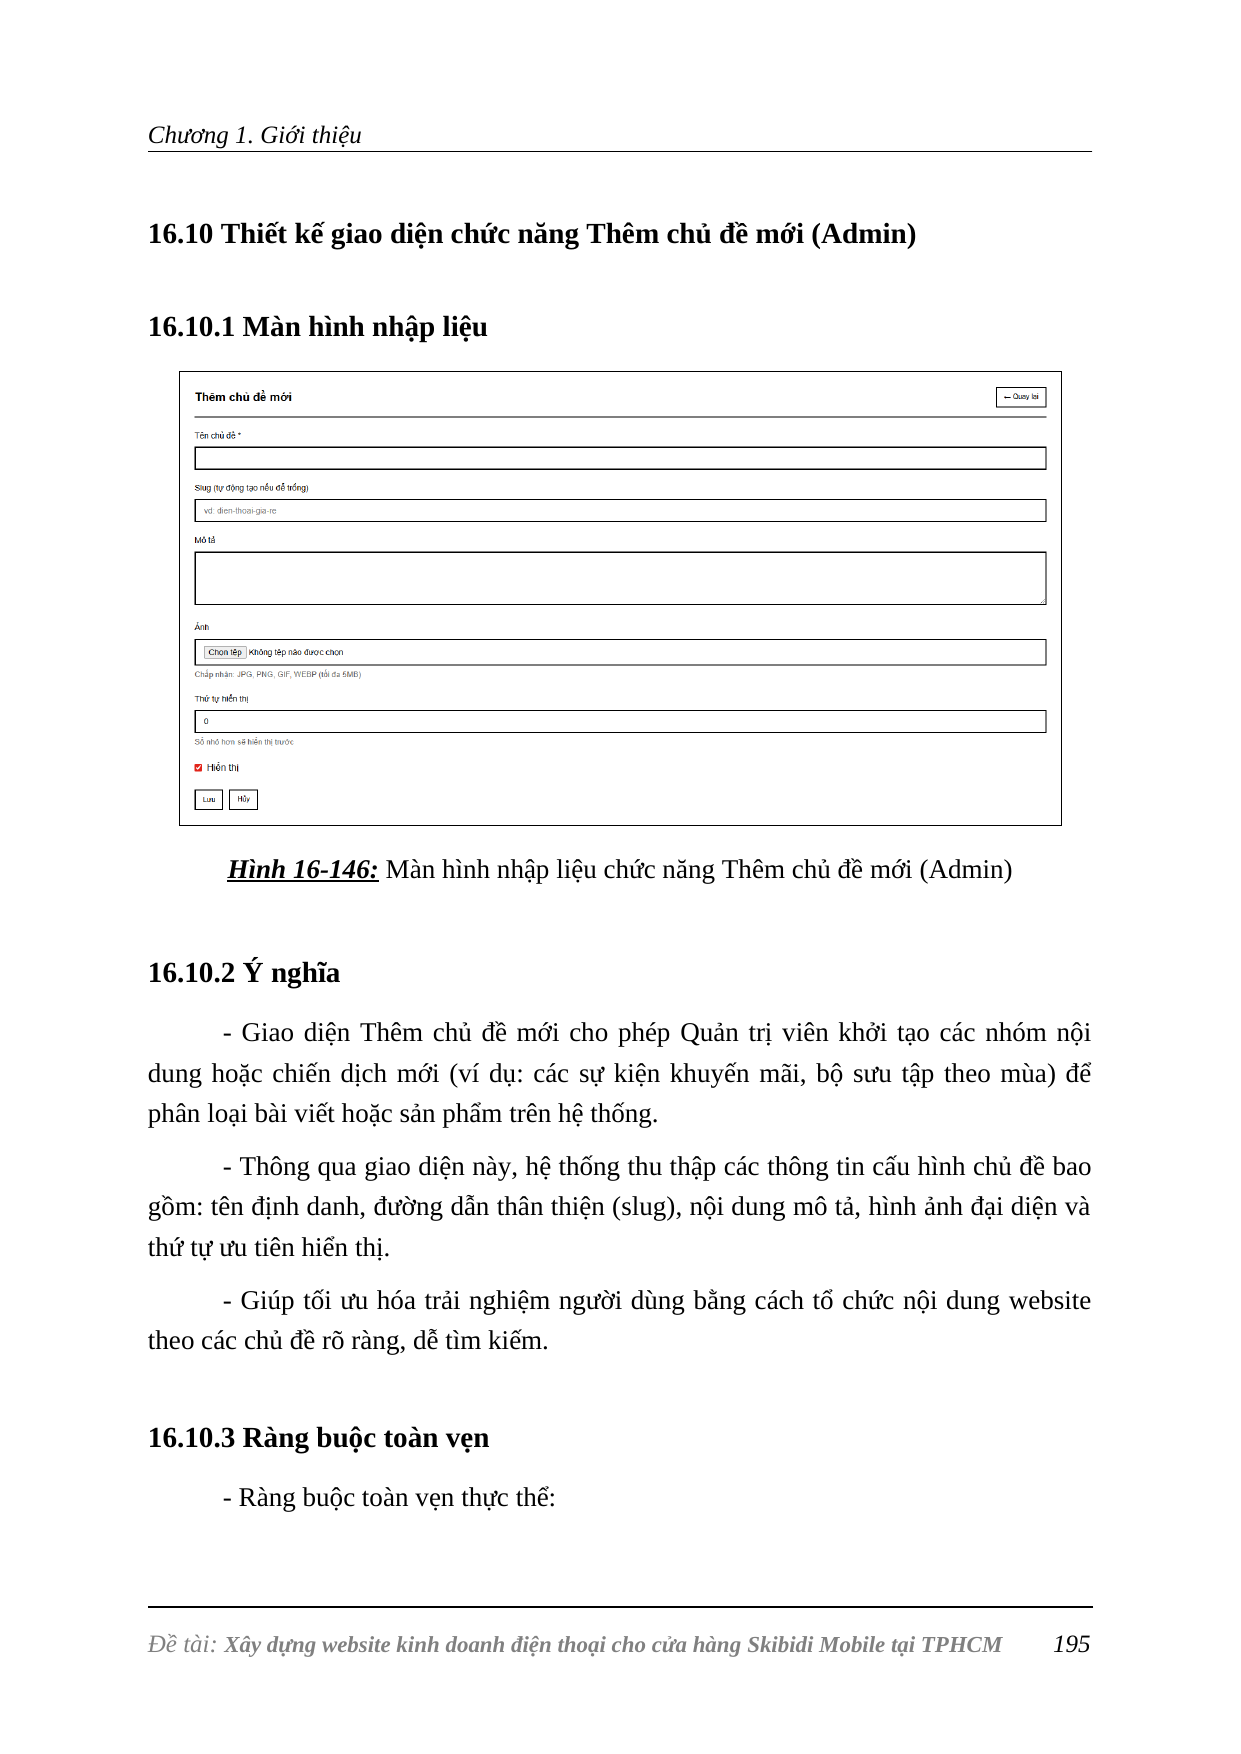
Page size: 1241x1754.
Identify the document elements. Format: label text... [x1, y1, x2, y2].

text - Thông qua giao diện này, hệ thống thu thập các thông tin cấu hình chủ đề bao gồm: tên định danh, đường dẫn thân thiện (slug), nội dung mô tả, hình ảnh đại diện và thứ tự ưu tiên hiển thị. [148, 1150, 1092, 1262]
subtitle Thiết kế giao diện chức năng Thêm chủ đề mới (Admin) [148, 207, 1092, 253]
subtitle Màn hình nhập liệu [148, 303, 1092, 344]
subtitle Ràng buộc toàn vẹn [148, 1414, 1092, 1456]
subtitle Ý nghĩa [148, 949, 1092, 991]
text - Giao diện Thêm chủ đề mới cho phép Quản trị viên khởi tạo các nhóm nội dung hoặc chiến dịch mới (ví dụ: các sự kiện khuyến mãi, bộ sưu tập theo mùa) để phân loại bài viết hoặc sản phẩm trên hệ thống. [148, 1016, 1092, 1128]
picture [174, 369, 1066, 832]
text - Giúp tối ưu hóa trải nghiệm người dùng bằng cách tổ chức nội dung website theo các chủ đề rõ ràng, dễ tìm kiếm. [148, 1284, 1092, 1355]
text - Ràng buộc toàn vẹn thực thể: [148, 1481, 1092, 1512]
